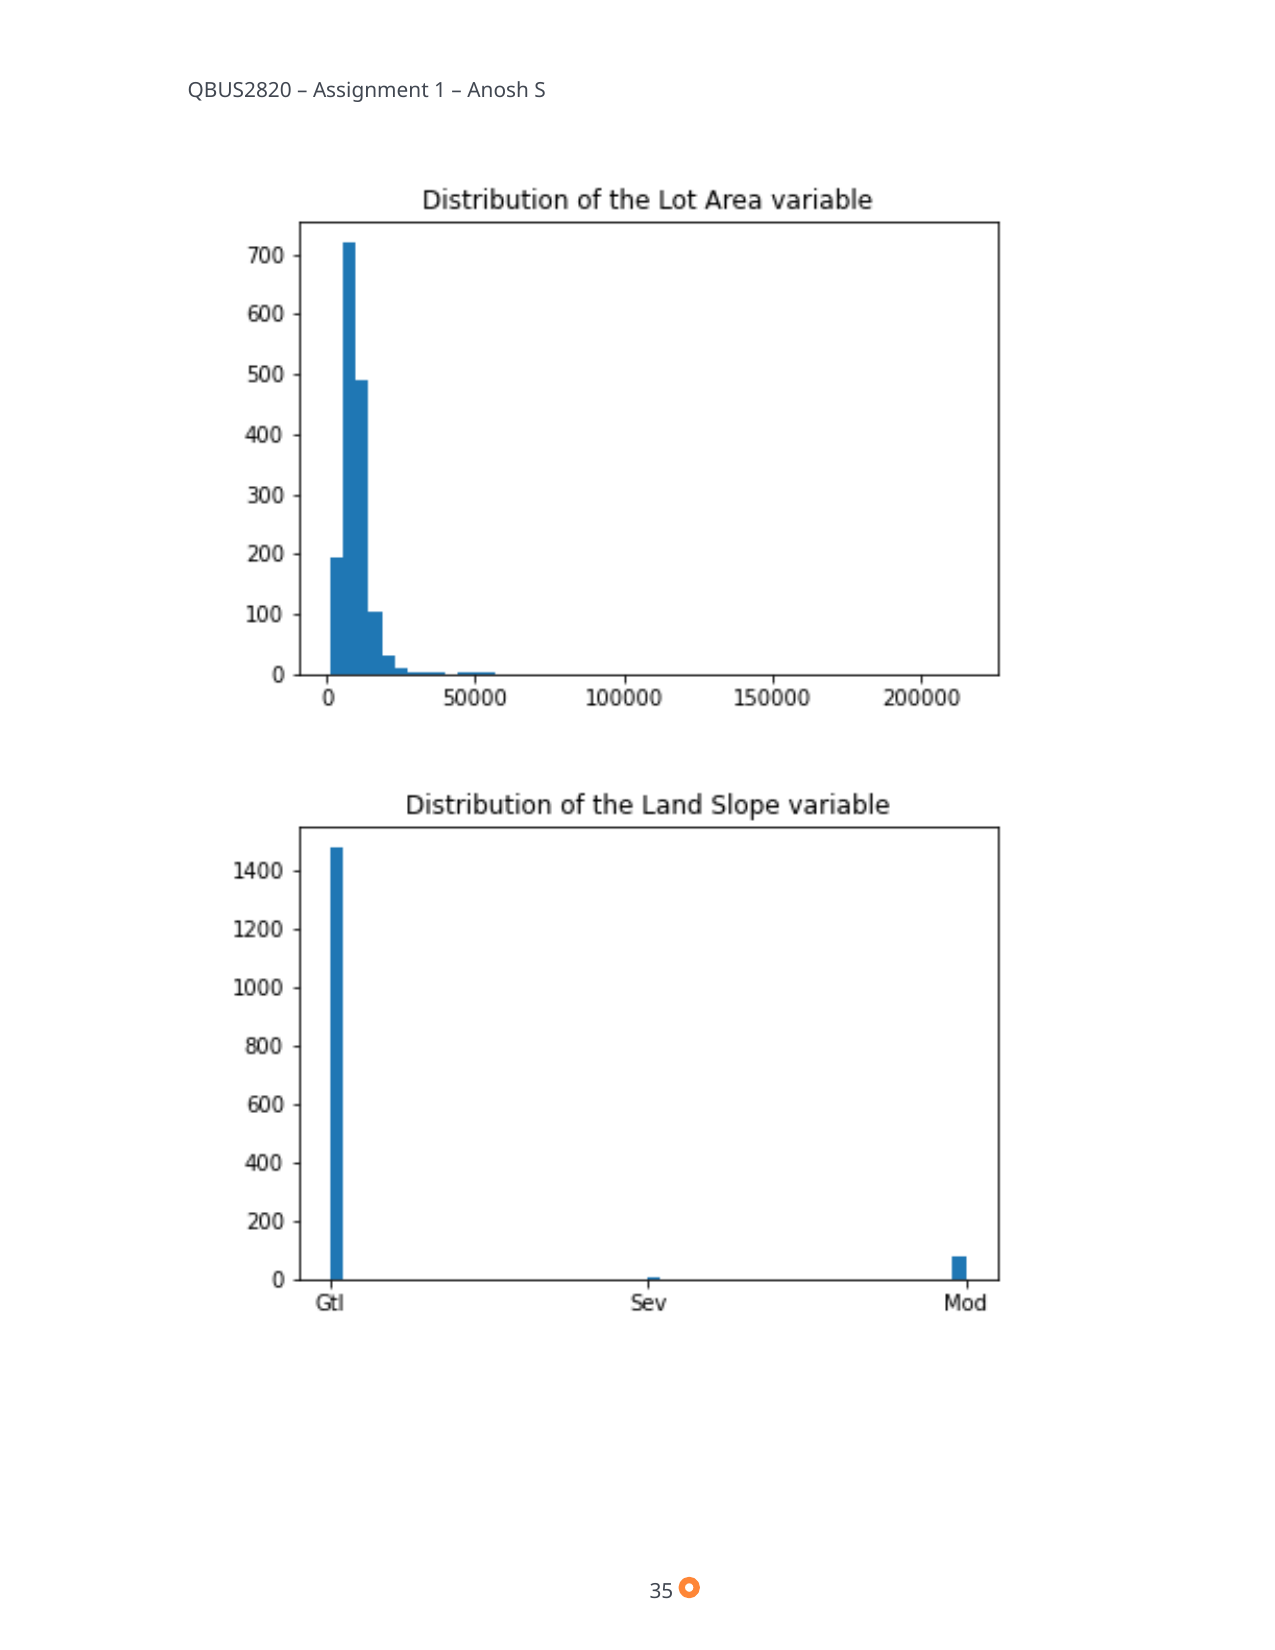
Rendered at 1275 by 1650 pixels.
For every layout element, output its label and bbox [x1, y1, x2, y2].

picture [187, 754, 1088, 1355]
picture [187, 150, 1088, 750]
